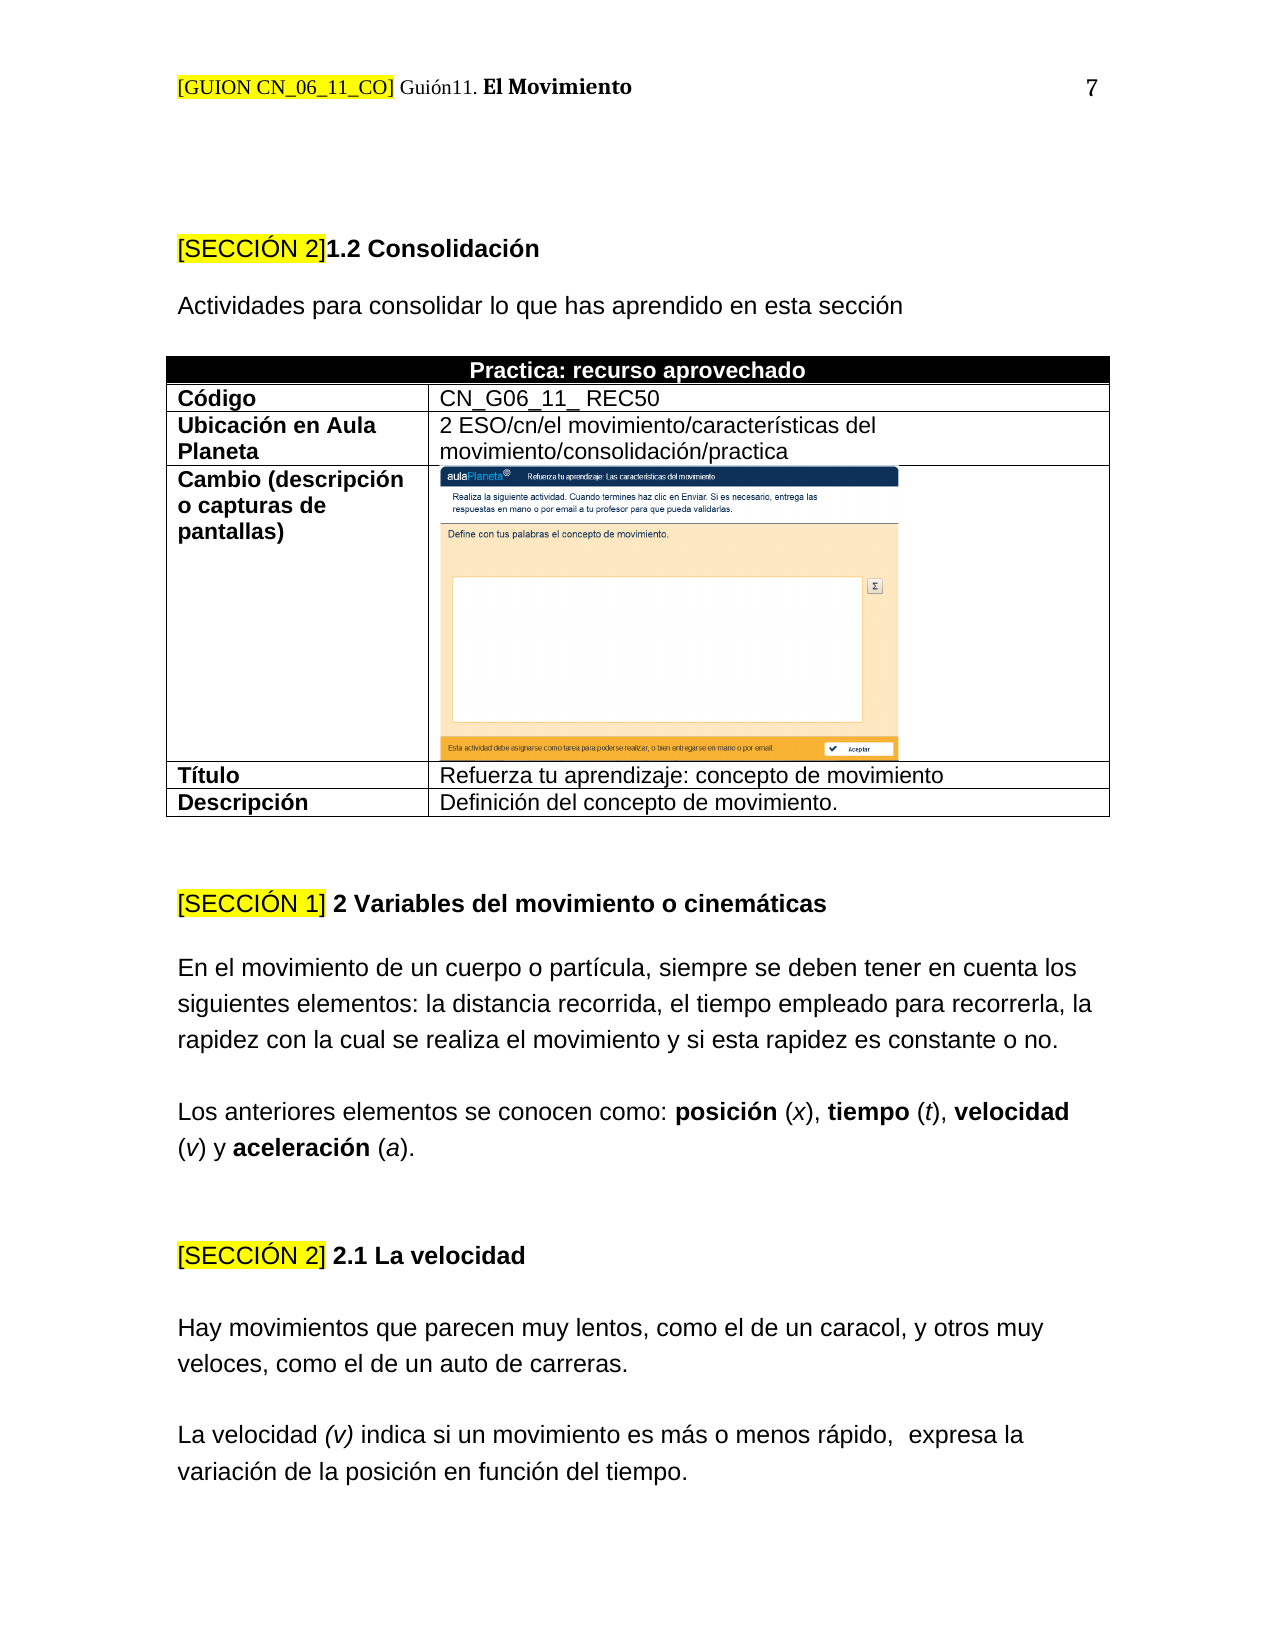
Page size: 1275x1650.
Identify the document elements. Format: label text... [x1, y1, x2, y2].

text [SECCIÓN 1] 2 Variables del movimiento o cinemáticas [177, 881, 1098, 917]
table_cell 2 ESO/cn/el movimiento/características del movimiento/consolidación/practica [429, 412, 1109, 464]
text [SECCIÓN 2]1.2 Consolidación [326, 234, 1098, 263]
table_cell Refuerza tu aprendizaje: concepto de movimiento [429, 762, 1109, 788]
table_header Practica: recurso aprovechado [167, 357, 1109, 383]
table_cell [899, 466, 1109, 761]
table_cell [429, 466, 439, 761]
table_cell Título [167, 762, 428, 788]
text La velocidad (v) indica si un movimiento es más o menos rápido, expresa la variación de la posición en función del tiempo. [177, 1413, 1098, 1485]
table_cell Ubicación en Aula Planeta [167, 412, 428, 464]
table_cell Código [167, 385, 428, 411]
text Hay movimientos que parecen muy lentos, como el de un caracol, y otros muy veloces, como el de un auto de carreras. [177, 1306, 1098, 1377]
table_cell Definición del concepto de movimiento. [429, 789, 1109, 816]
picture [439, 465, 899, 761]
text Los anteriores elementos se conocen como: posición (x), tiempo (t), velocidad (v) y aceleración (a). [177, 1090, 1098, 1162]
text [SECCIÓN 2] 2.1 La velocidad [177, 1234, 1098, 1269]
table_cell CN_G06_11_ REC50 [429, 385, 1109, 411]
table_cell Cambio (descripción o capturas de pantallas) [167, 466, 428, 761]
table_cell Descripción [167, 789, 428, 816]
text En el movimiento de un cuerpo o partícula, siempre se deben tener en cuenta los siguientes elementos: la distancia recorrida, el tiempo empleado para recorrerla, la rapidez con la cual se realiza el movimiento y si esta rapidez es constante o no. [177, 946, 1098, 1054]
text Actividades para consolidar lo que has aprendido en esta sección [177, 291, 1098, 320]
